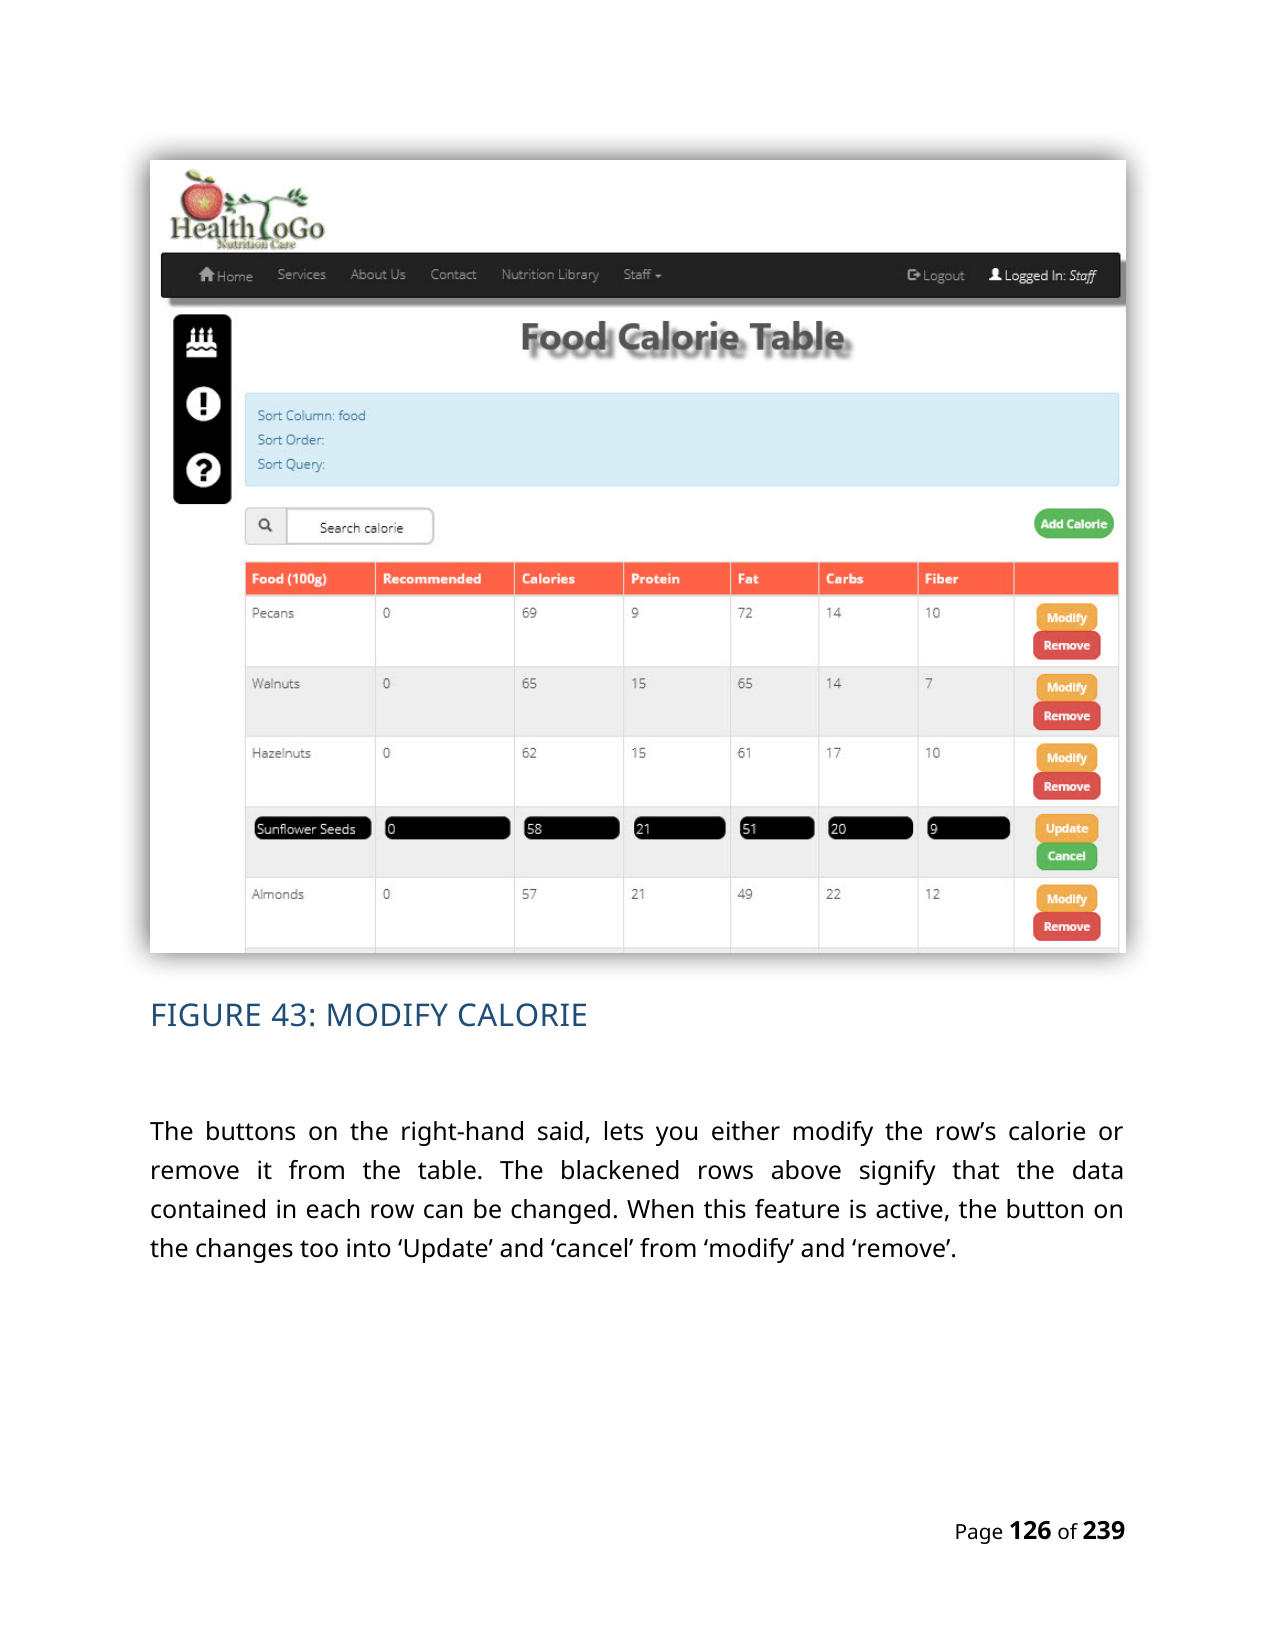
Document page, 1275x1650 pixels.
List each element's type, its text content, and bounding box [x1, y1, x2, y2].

picture [150, 160, 1126, 953]
text The buttons on the right-hand said, lets you either modify the row’s calorie or remove it from the table. The blackened rows above signify that the data contained in each row can be changed. When this feature is active, the button on the changes too into ‘Update’ and ‘cancel’ from ‘modify’ and ‘remove’. [150, 1113, 1125, 1265]
